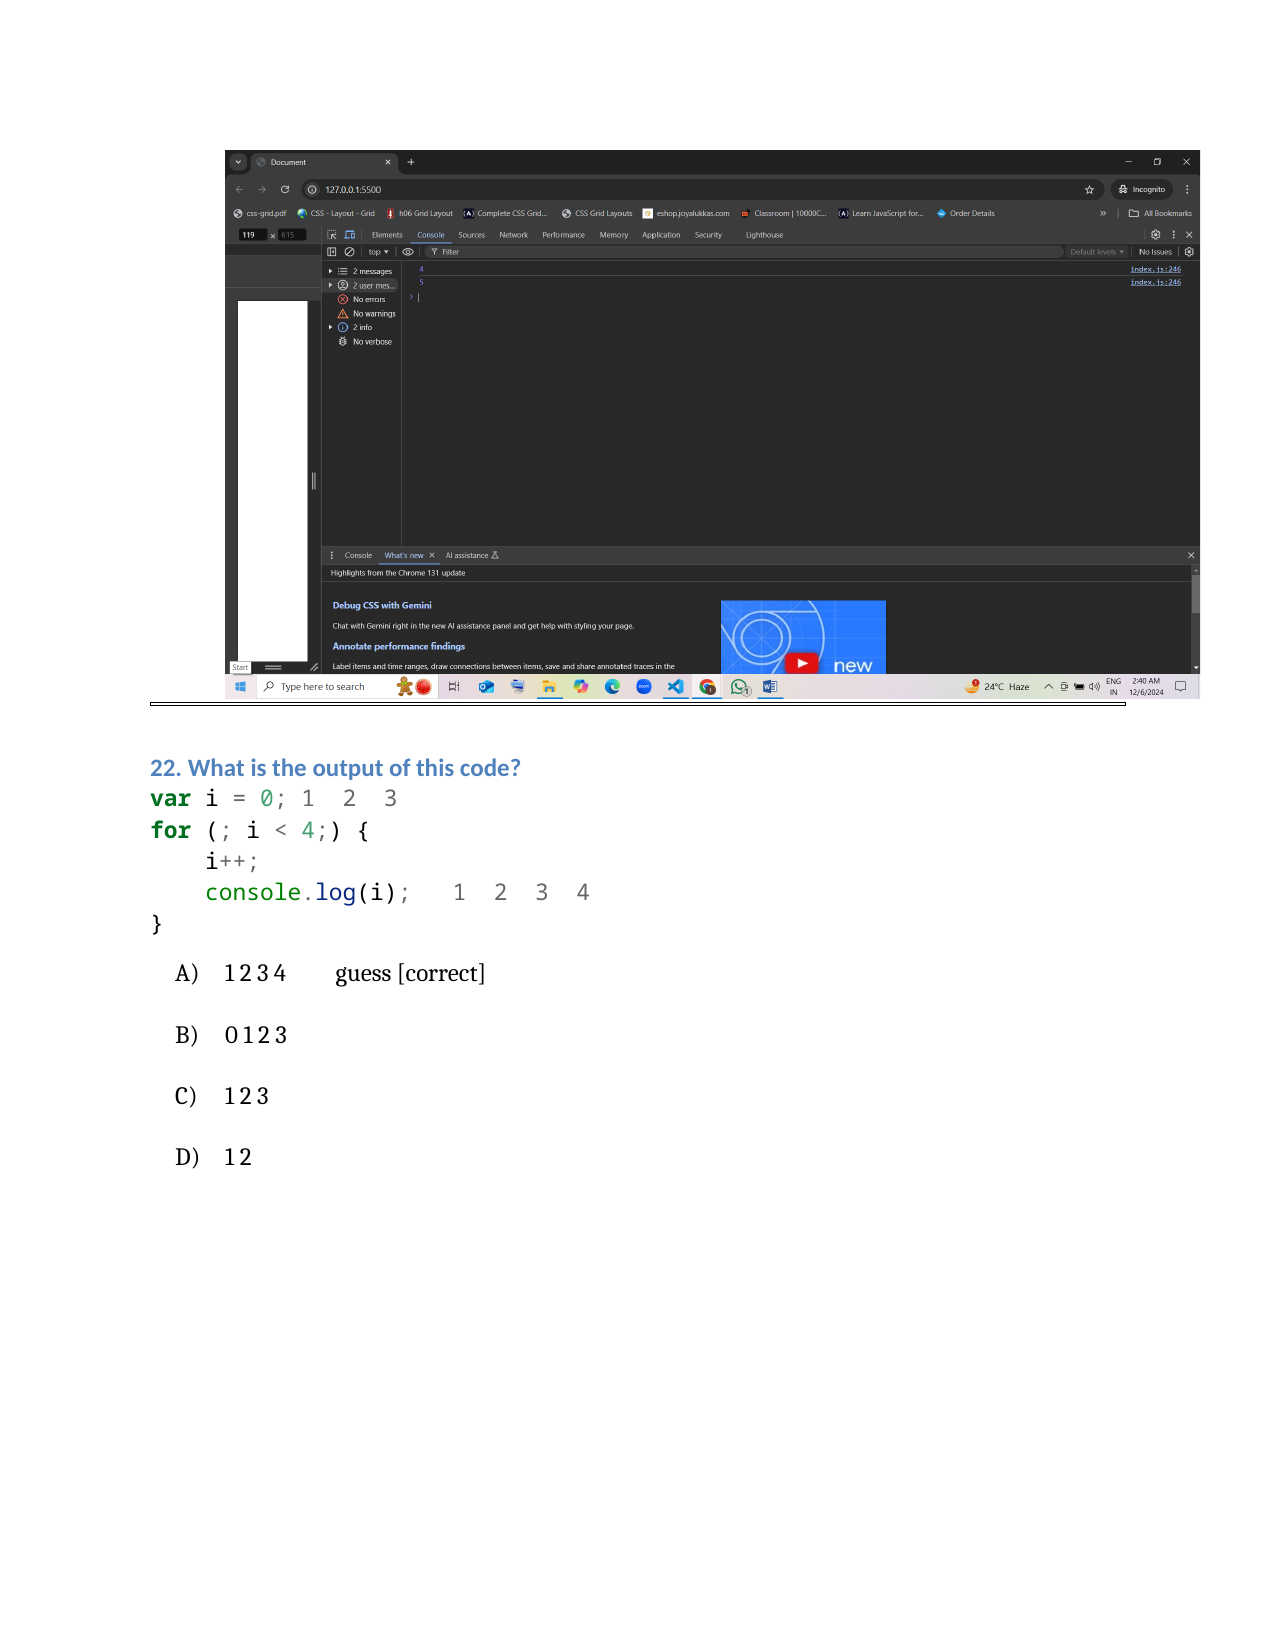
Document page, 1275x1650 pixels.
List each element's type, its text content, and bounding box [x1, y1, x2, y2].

list 1 2 3 [175, 1082, 1125, 1139]
text var i = 0; 1 2 3 for (; i < 4;) { i++; console.log(i); 1 2 3 4 } [150, 782, 1125, 938]
picture [225, 150, 1200, 699]
subtitle 22. What is the output of this code? [150, 752, 1125, 782]
list 1 2 [175, 1143, 1125, 1172]
list 0 1 2 3 [175, 1021, 1125, 1078]
list 1 2 3 4 guess [correct] [175, 959, 1125, 1017]
